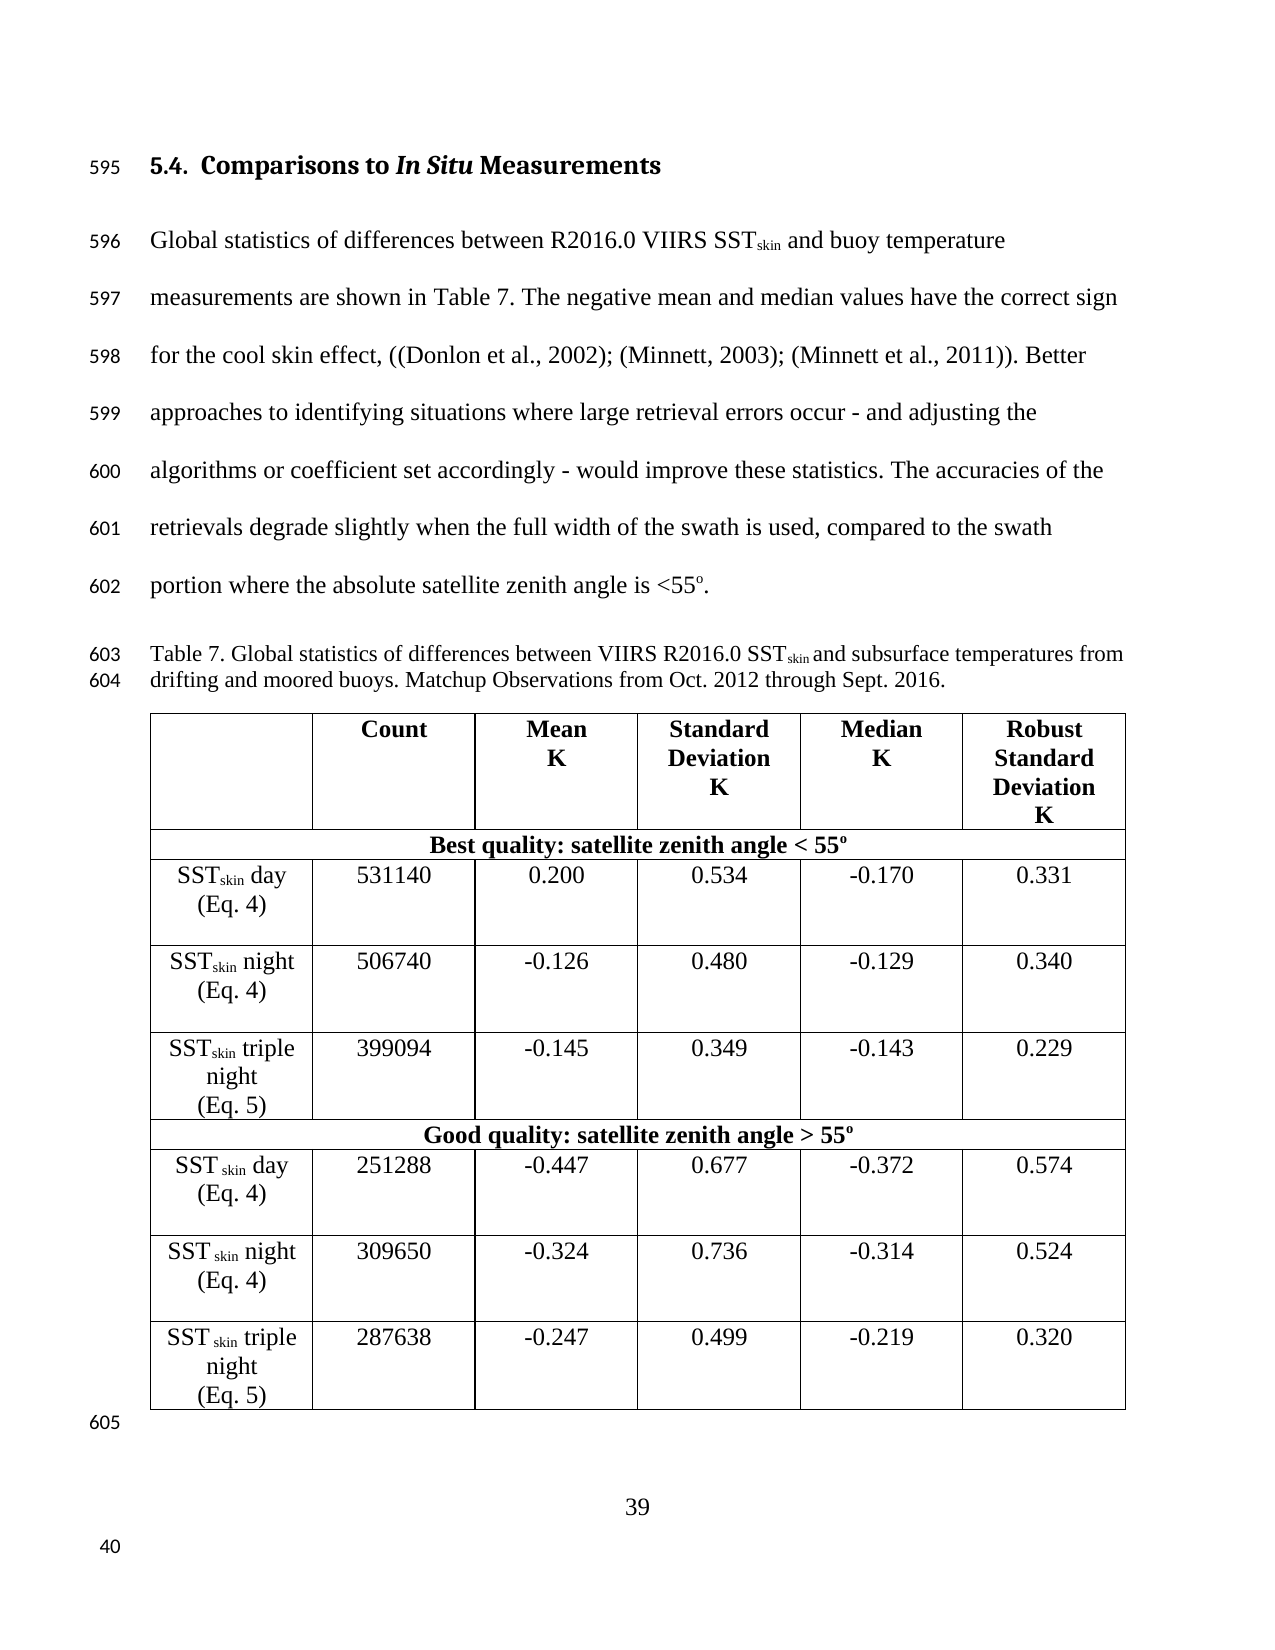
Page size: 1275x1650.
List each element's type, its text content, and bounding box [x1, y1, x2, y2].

table_cell SSTskin triple night (Eq. 5) [151, 1033, 312, 1119]
table_header Standard Deviation K [638, 714, 800, 829]
table_cell 531140 [313, 860, 474, 945]
table_cell 309650 [313, 1236, 474, 1321]
table_cell 0.320 [963, 1322, 1125, 1408]
table_cell SSTskin night (Eq. 4) [151, 946, 312, 1032]
table_cell -0.447 [476, 1150, 637, 1235]
table_cell Good quality: satellite zenith angle > 55o [151, 1120, 1125, 1149]
text Table 7. Global statistics of differences between VIIRS R2016.0 SSTskin and subsurface temperatures from drifting and moored buoys. Matchup Observations from Oct. 2012 through Sept. 2016. [150, 640, 1125, 692]
text Global statistics of differences between R2016.0 VIIRS SSTskin and buoy temperature measurements are shown in Table 7. The negative mean and median values have the correct sign for the cool skin effect, ((Donlon et al., 2002); (Minnett, 2003); (Minnett et al., 2011)). Better approaches to identifying situations where large retrieval errors occur - and adjusting the algorithms or coefficient set accordingly - would improve these statistics. The accuracies of the retrievals degrade slightly when the full width of the swath is used, compared to the swath portion where the absolute satellite zenith angle is <55o. [150, 225, 1125, 598]
table_cell 0.534 [638, 860, 800, 945]
table_cell -0.247 [476, 1322, 637, 1408]
table_cell Best quality: satellite zenith angle < 55o [151, 830, 1125, 859]
table_cell 506740 [313, 946, 474, 1032]
table_cell 287638 [313, 1322, 474, 1408]
table_cell 0.200 [476, 860, 637, 945]
table_cell 0.574 [963, 1150, 1125, 1235]
table_cell -0.129 [801, 946, 962, 1032]
subtitle Comparisons to In Situ Measurements [150, 150, 1125, 181]
table_cell SST skin night (Eq. 4) [151, 1236, 312, 1321]
table_cell 0.524 [963, 1236, 1125, 1321]
table_cell 399094 [313, 1033, 474, 1119]
table_header Median K [801, 714, 962, 829]
table_cell 0.499 [638, 1322, 800, 1408]
table_cell -0.314 [801, 1236, 962, 1321]
table_cell SST skin day (Eq. 4) [151, 1150, 312, 1235]
table_cell -0.145 [476, 1033, 637, 1119]
table_cell -0.126 [476, 946, 637, 1032]
table_cell 0.480 [638, 946, 800, 1032]
table_header [151, 714, 312, 829]
table_cell SSTskin day (Eq. 4) [151, 860, 312, 945]
table_header Robust Standard Deviation K [963, 714, 1125, 829]
table_cell SST skin triple night (Eq. 5) [151, 1322, 312, 1408]
table_cell 0.349 [638, 1033, 800, 1119]
table_cell -0.170 [801, 860, 962, 945]
table_header Count [313, 714, 474, 829]
table_cell 0.229 [963, 1033, 1125, 1119]
table_cell -0.143 [801, 1033, 962, 1119]
table_cell 0.331 [963, 860, 1125, 945]
table_cell -0.219 [801, 1322, 962, 1408]
table_cell 0.736 [638, 1236, 800, 1321]
table_cell 0.340 [963, 946, 1125, 1032]
table_cell 251288 [313, 1150, 474, 1235]
table_cell -0.324 [476, 1236, 637, 1321]
table_header Mean K [476, 714, 637, 829]
table_cell 0.677 [638, 1150, 800, 1235]
table_cell -0.372 [801, 1150, 962, 1235]
